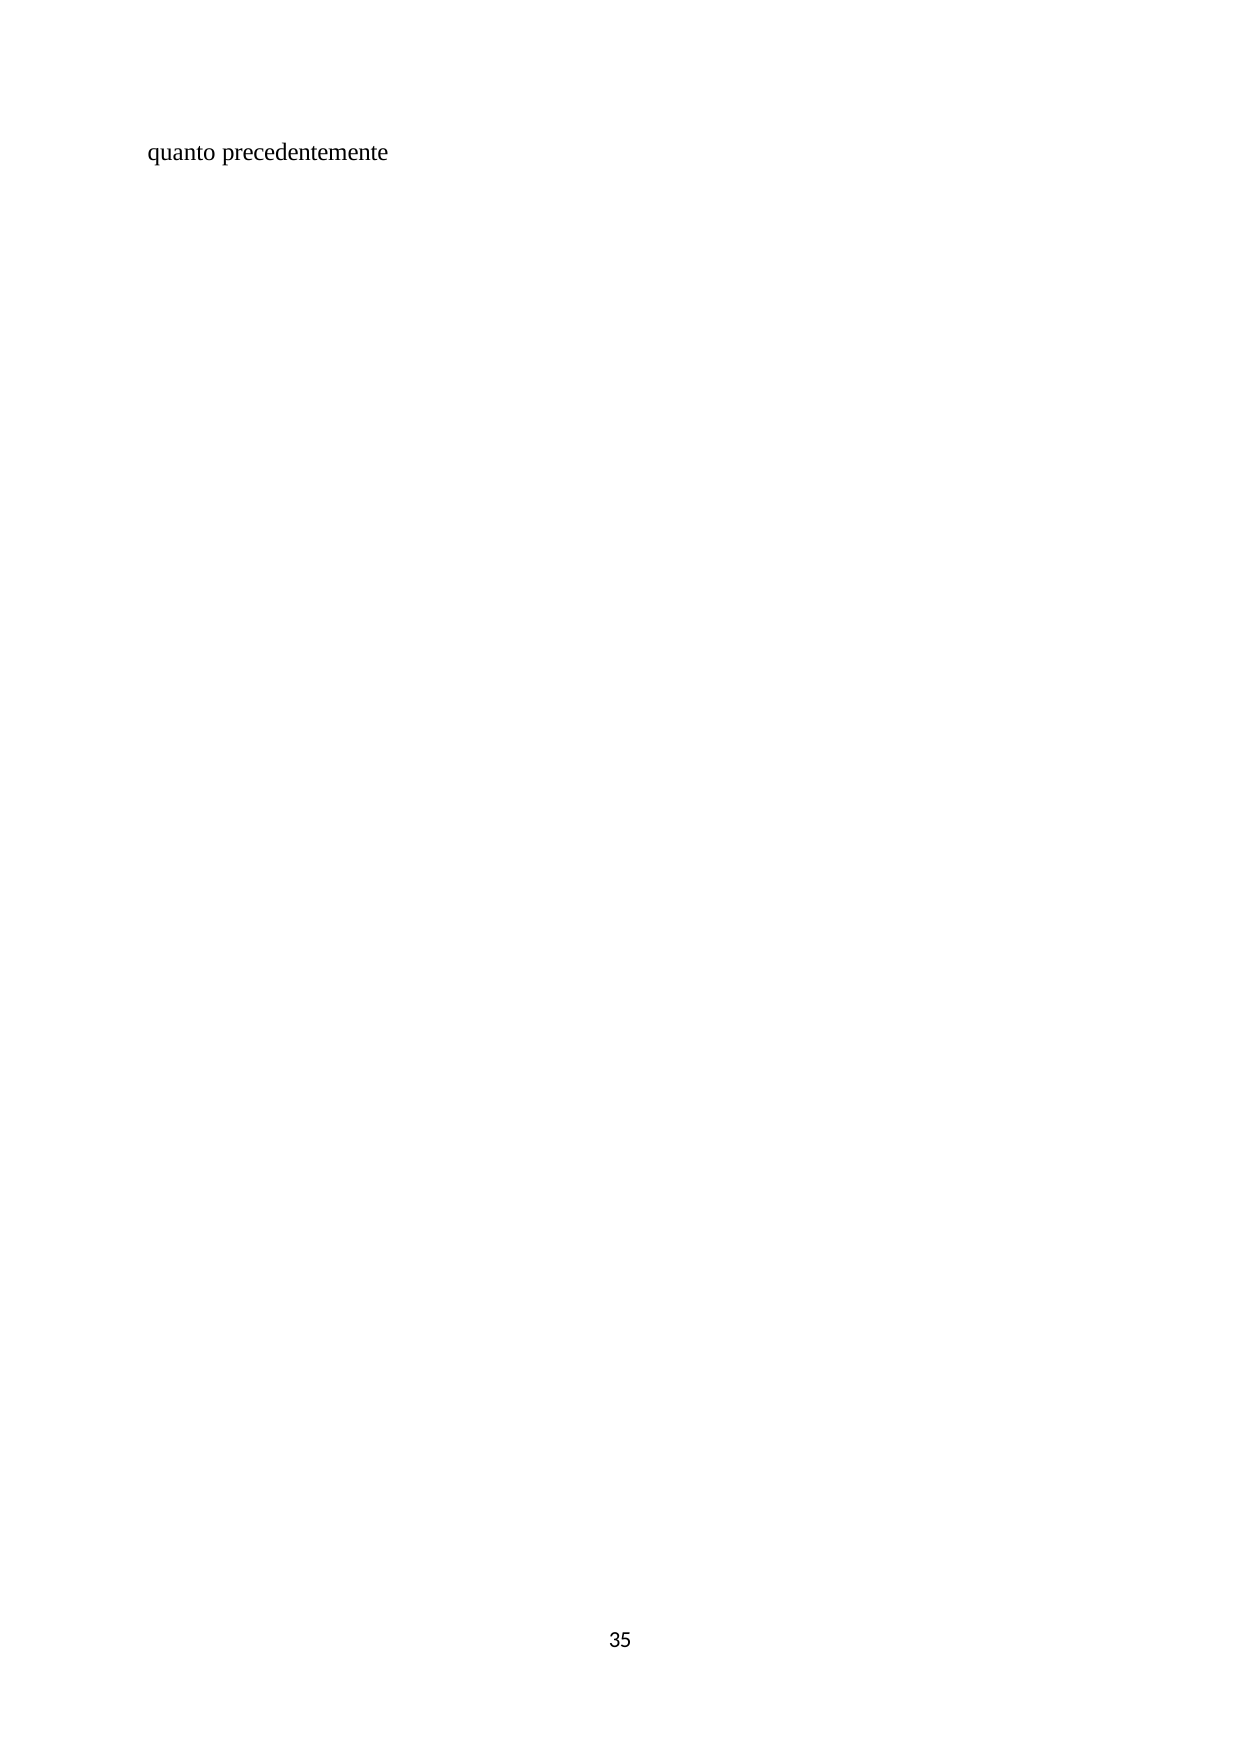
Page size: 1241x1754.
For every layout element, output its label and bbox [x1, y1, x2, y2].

text [147, 137, 1093, 166]
